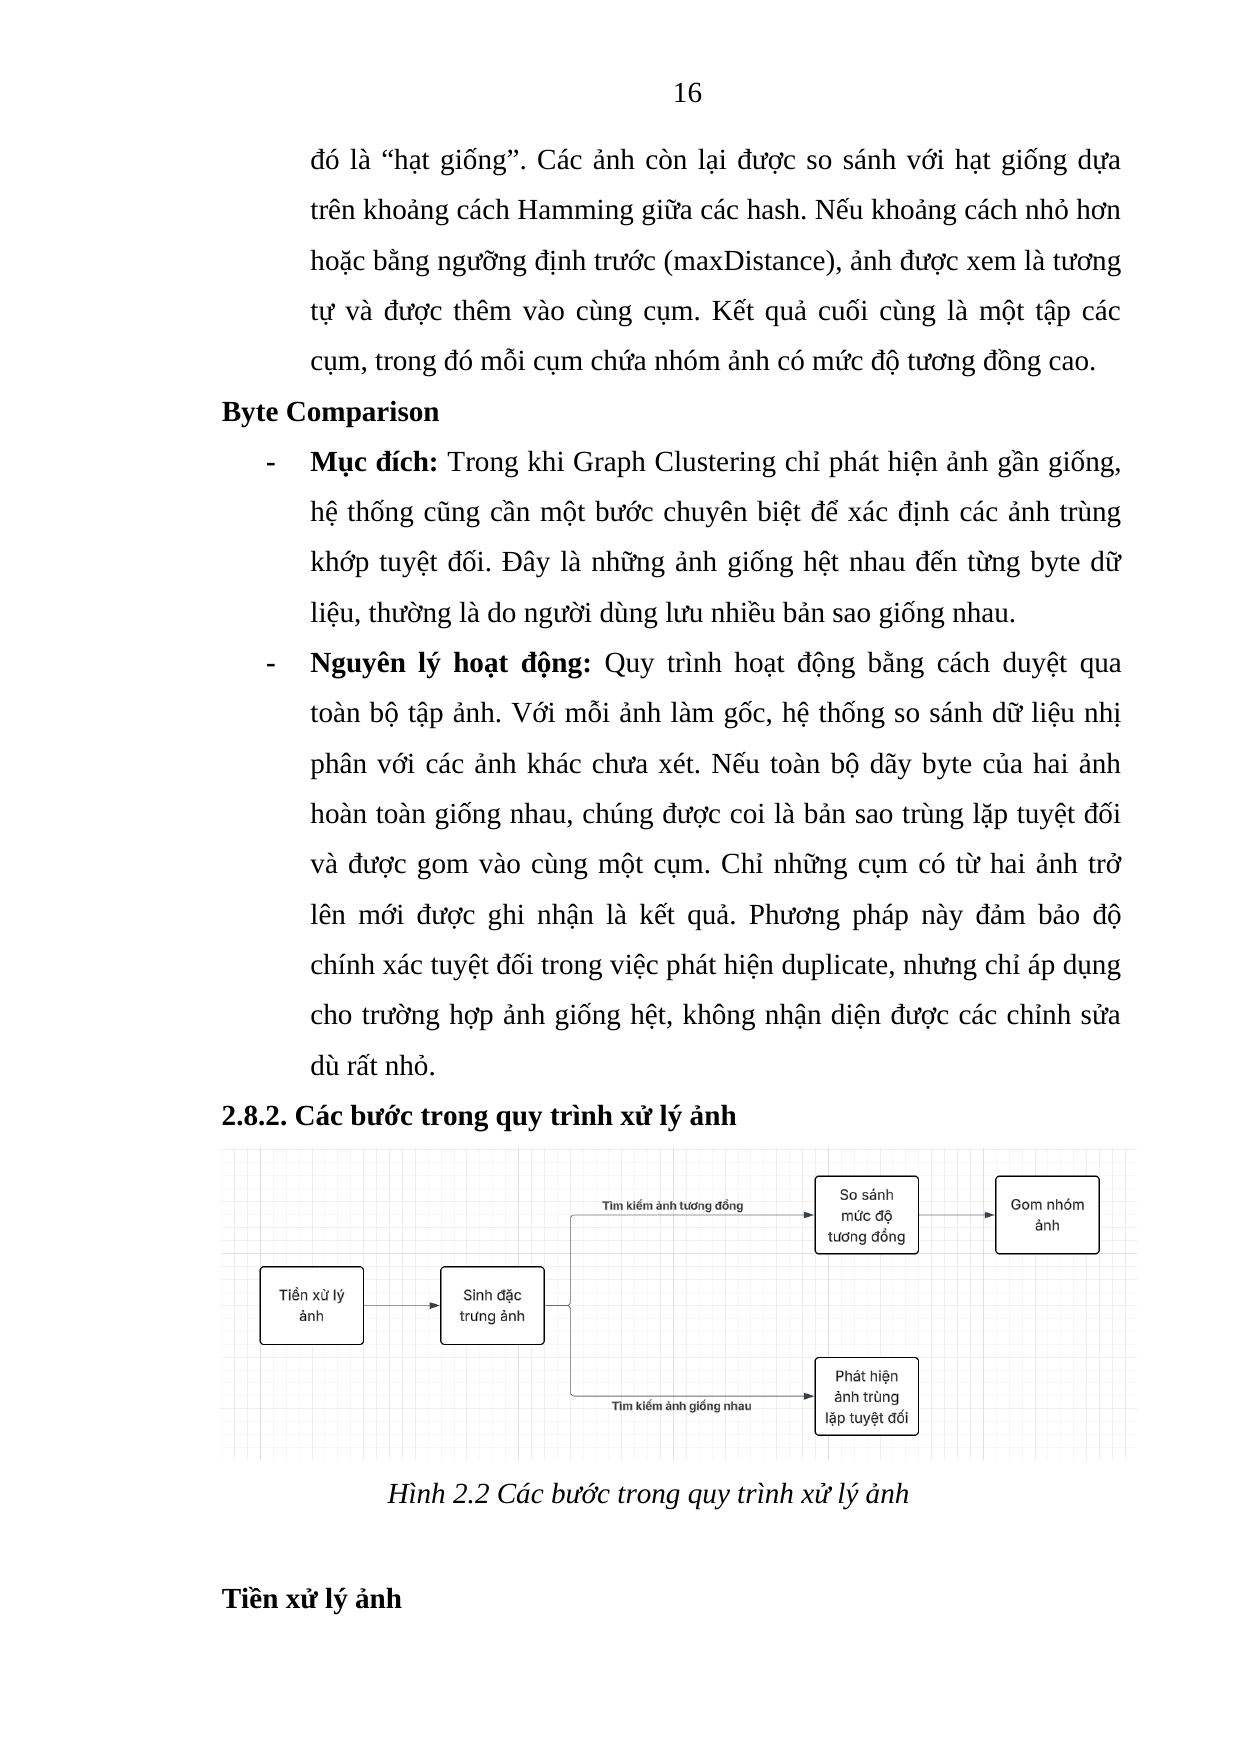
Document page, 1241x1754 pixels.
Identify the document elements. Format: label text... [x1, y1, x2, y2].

list Mục đích: Trong khi Graph Clustering chỉ phát hiện ảnh gần giống, hệ thống cũng cần một bước chuyên biệt để xác định các ảnh trùng khớp tuyệt đối. Đây là những ảnh giống hệt nhau đến từng byte dữ liệu, thường là do người dùng lưu nhiều bản sao giống nhau. [266, 444, 1122, 628]
subtitle 2.8.2. Các bước trong quy trình xử lý ảnh [221, 1098, 1122, 1132]
text Hình 2.2 Các bước trong quy trình xử lý ảnh [177, 1476, 1122, 1509]
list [266, 142, 1122, 377]
picture [221, 1148, 1137, 1460]
text Tiền xử lý ảnh [222, 1581, 1122, 1614]
list Nguyên lý hoạt động: Quy trình hoạt động bằng cách duyệt qua toàn bộ tập ảnh. Với mỗi ảnh làm gốc, hệ thống so sánh dữ liệu nhị phân với các ảnh khác chưa xét. Nếu toàn bộ dãy byte của hai ảnh hoàn toàn giống nhau, chúng được coi là bản sao trùng lặp tuyệt đối và được gom vào cùng một cụm. Chỉ những cụm có từ hai ảnh trở lên mới được ghi nhận là kết quả. Phương pháp này đảm bảo độ chính xác tuyệt đối trong việc phát hiện duplicate, nhưng chỉ áp dụng cho trường hợp ảnh giống hệt, không nhận diện được các chỉnh sửa dù rất nhỏ. [266, 645, 1122, 1081]
text Byte Comparison [222, 394, 1122, 427]
